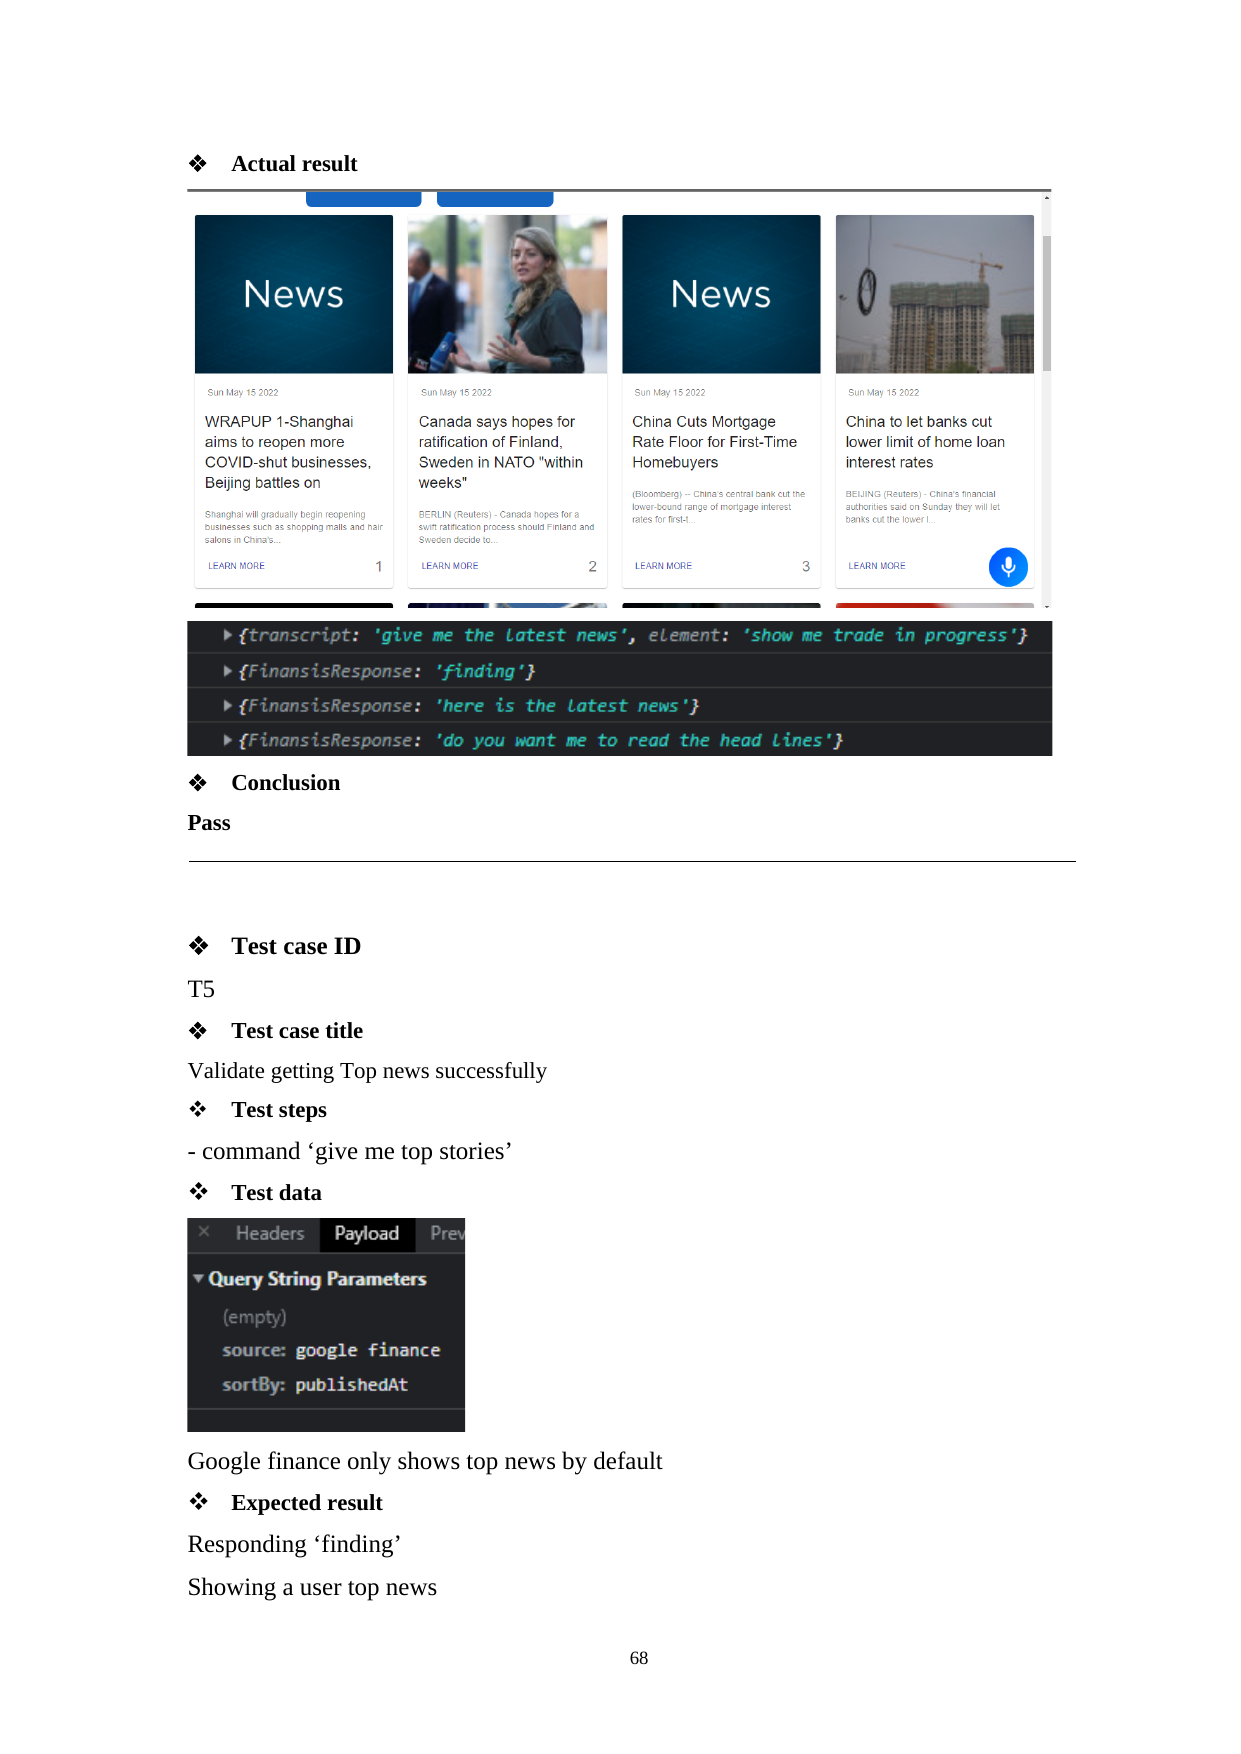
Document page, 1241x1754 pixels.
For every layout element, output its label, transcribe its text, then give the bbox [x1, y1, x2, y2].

list Test case ID [187, 931, 1053, 960]
list Google finance only shows top news by default [187, 1446, 1053, 1474]
list Test case title [187, 1017, 1053, 1044]
list Pass [187, 809, 1053, 835]
picture [187, 621, 1053, 756]
picture [187, 189, 1052, 608]
text Responding ‘finding’ [187, 1529, 1053, 1558]
list Validate getting Top news successfully [187, 1057, 1053, 1083]
text Showing a user top news [187, 1572, 1053, 1601]
list Actual result [187, 150, 1053, 176]
list Expected result [187, 1489, 1053, 1516]
list Test data [187, 1179, 1053, 1206]
list Conclusion [187, 769, 1053, 796]
picture [187, 1218, 466, 1432]
text T5 [187, 974, 1053, 1003]
list Test steps [187, 1096, 1053, 1123]
text - command ‘give me top stories’ [187, 1136, 1053, 1164]
